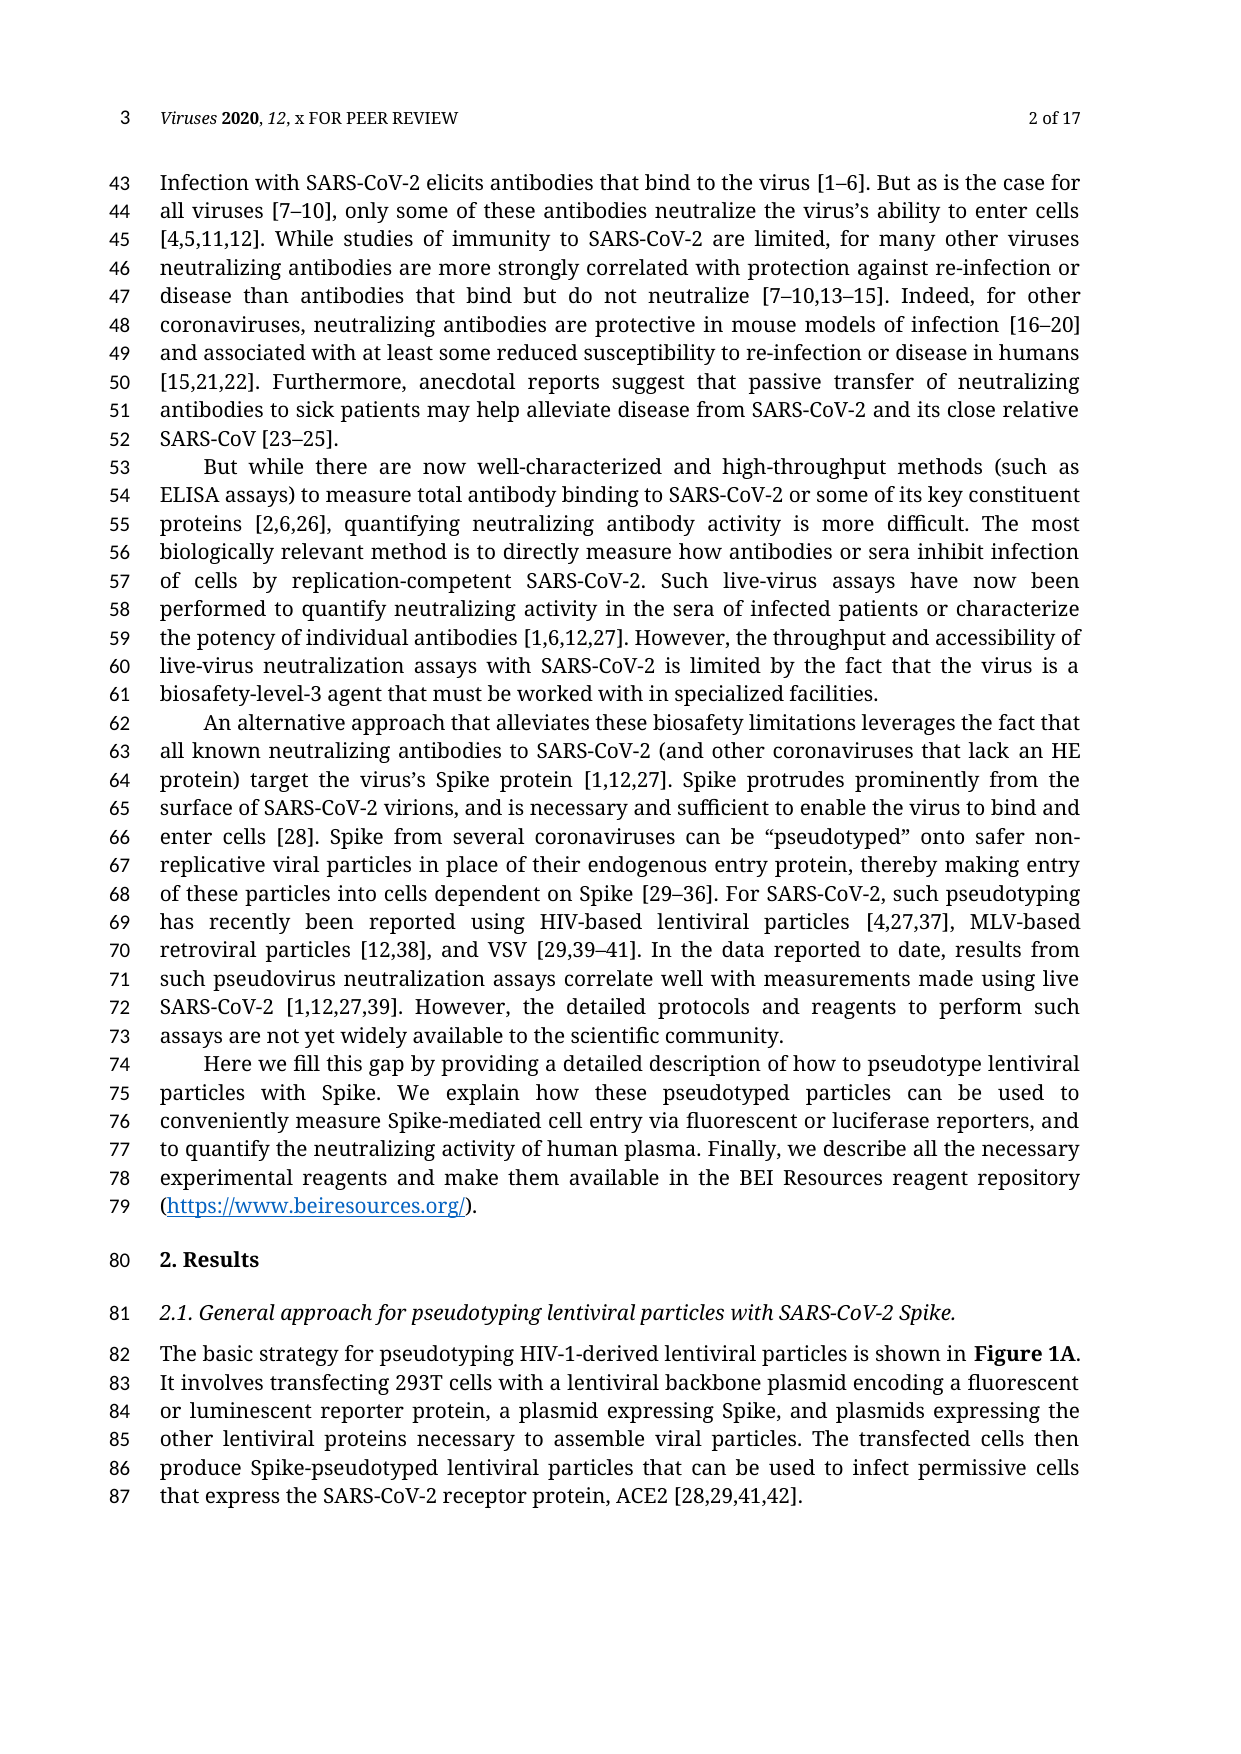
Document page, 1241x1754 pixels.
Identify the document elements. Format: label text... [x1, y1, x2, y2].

subtitle 2. Results [159, 1245, 1081, 1273]
text Infection with SARS-CoV-2 elicits antibodies that bind to the virus [1–6]. But as is the case for all viruses [7–10], only some of these antibodies neutralize the virus’s ability to enter cells [4,5,11,12]. While studies of immunity to SARS-CoV-2 are limited, for many other viruses neutralizing antibodies are more strongly correlated with protection against re-infection or disease than antibodies that bind but do not neutralize [7–10,13–15]. Indeed, for other coronaviruses, neutralizing antibodies are protective in mouse models of infection [16–20] and associated with at least some reduced susceptibility to re-infection or disease in humans [15,21,22]. Furthermore, anecdotal reports suggest that passive transfer of neutralizing antibodies to sick patients may help alleviate disease from SARS-CoV-2 and its close relative SARS-CoV [23–25]. [159, 168, 1081, 452]
text Here we fill this gap by providing a detailed description of how to pseudotype lentiviral particles with Spike. We explain how these pseudotyped particles can be used to conveniently measure Spike-mediated cell entry via fluorescent or luciferase reporters, and to quantify the neutralizing activity of human plasma. Finally, we describe all the necessary experimental reagents and make them available in the BEI Resources reagent repository (https://www.beiresources.org/). [159, 1049, 1081, 1220]
subtitle 2.1. General approach for pseudotyping lentiviral particles with SARS-CoV-2 Spike. [159, 1298, 1081, 1327]
text But while there are now well-characterized and high-throughput methods (such as ELISA assays) to measure total antibody binding to SARS-CoV-2 or some of its key constituent proteins [2,6,26], quantifying neutralizing antibody activity is more difficult. The most biologically relevant method is to directly measure how antibodies or sera inhibit infection of cells by replication-competent SARS-CoV-2. Such live-virus assays have now been performed to quantify neutralizing activity in the sera of infected patients or characterize the potency of individual antibodies [1,6,12,27]. However, the throughput and accessibility of live-virus neutralization assays with SARS-CoV-2 is limited by the fact that the virus is a biosafety-level-3 agent that must be worked with in specialized facilities. [159, 452, 1081, 708]
text The basic strategy for pseudotyping HIV-1-derived lentiviral particles is shown in Figure 1A. It involves transfecting 293T cells with a lentiviral backbone plasmid encoding a fluorescent or luminescent reporter protein, a plasmid expressing Spike, and plasmids expressing the other lentiviral proteins necessary to assemble viral particles. The transfected cells then produce Spike-pseudotyped lentiviral particles that can be used to infect permissive cells that express the SARS-CoV-2 receptor protein, ACE2 [28,29,41,42]. [159, 1339, 1081, 1510]
text An alternative approach that alleviates these biosafety limitations leverages the fact that all known neutralizing antibodies to SARS-CoV-2 (and other coronaviruses that lack an HE protein) target the virus’s Spike protein [1,12,27]. Spike protrudes prominently from the surface of SARS-CoV-2 virions, and is necessary and sufficient to enable the virus to bind and enter cells [28]. Spike from several coronaviruses can be “pseudotyped” onto safer non-replicative viral particles in place of their endogenous entry protein, thereby making entry of these particles into cells dependent on Spike [29–36]. For SARS-CoV-2, such pseudotyping has recently been reported using HIV-based lentiviral particles [4,27,37], MLV-based retroviral particles [12,38], and VSV [29,39–41]. In the data reported to date, results from such pseudovirus neutralization assays correlate well with measurements made using live SARS-CoV-2 [1,12,27,39]. However, the detailed protocols and reagents to perform such assays are not yet widely available to the scientific community. [159, 708, 1081, 1049]
